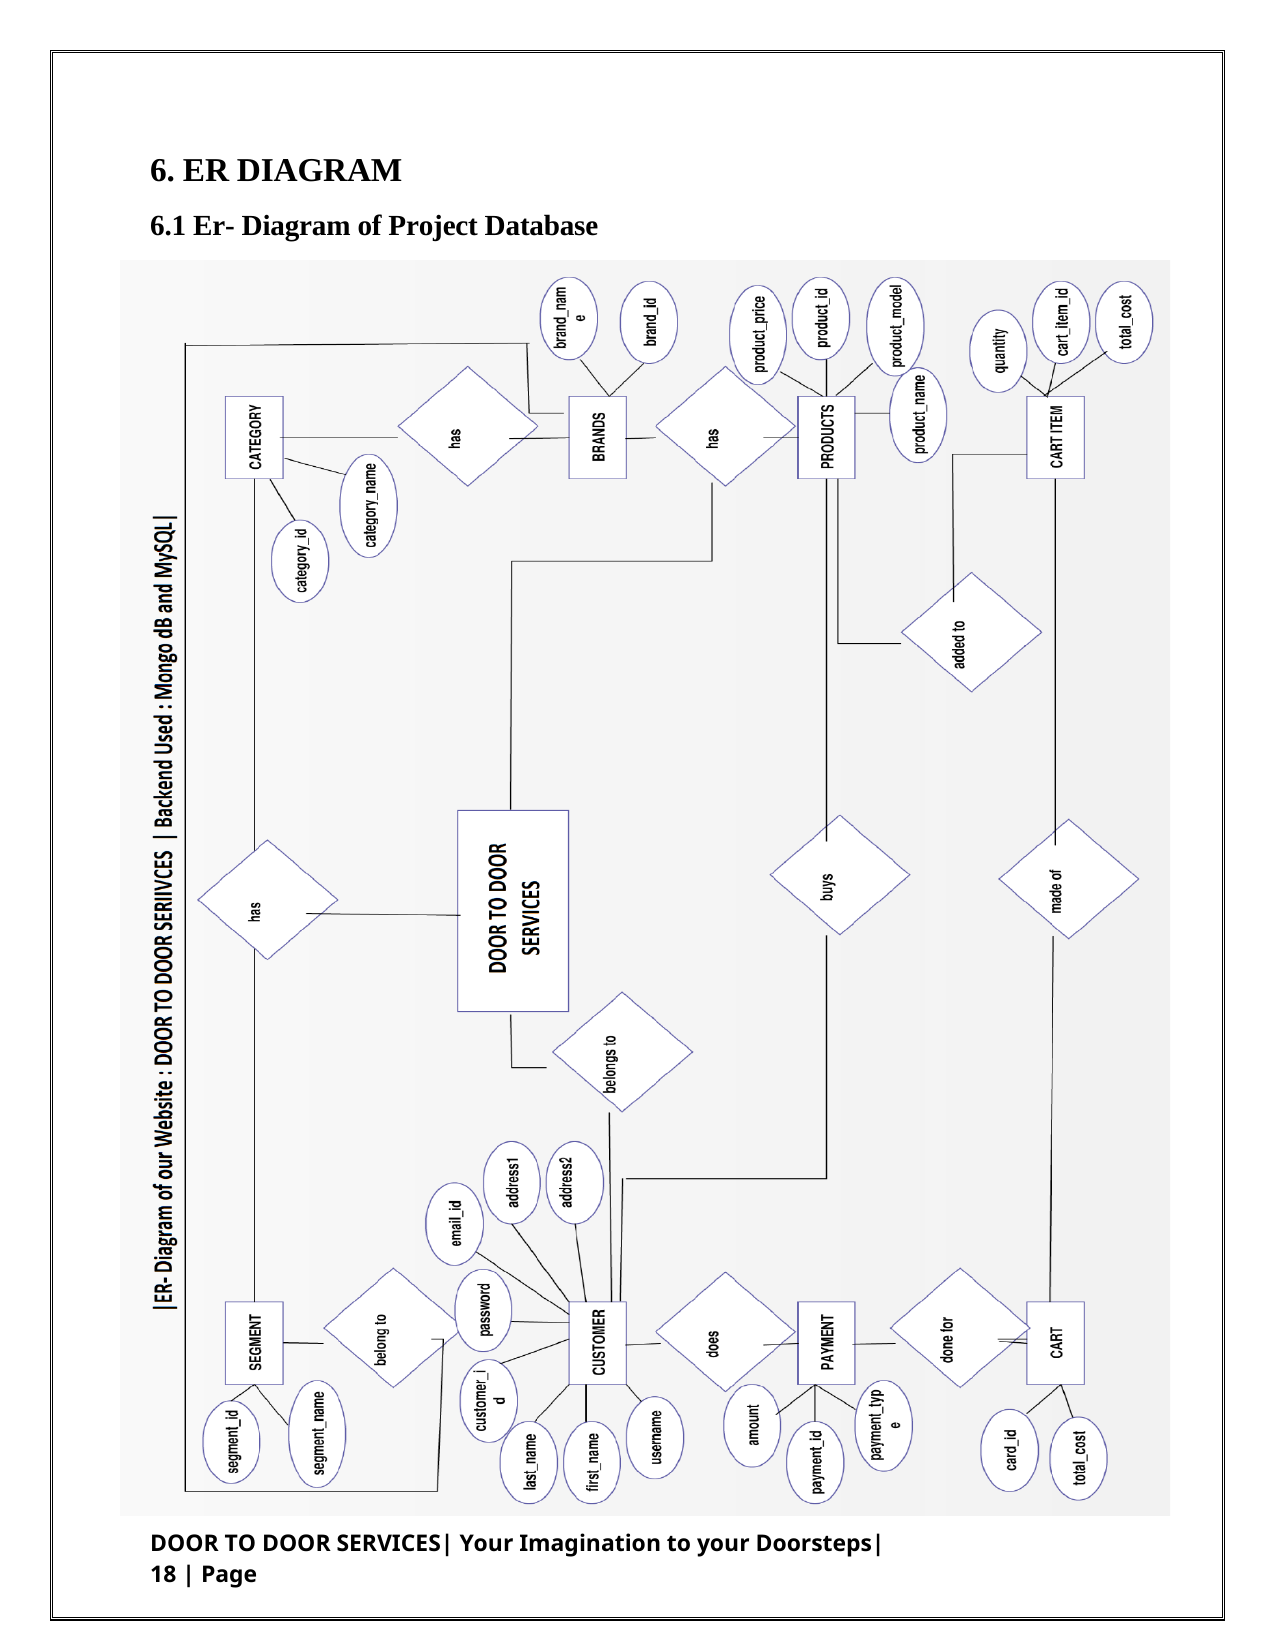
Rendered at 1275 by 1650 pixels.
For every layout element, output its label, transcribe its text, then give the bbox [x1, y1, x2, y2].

picture [120, 260, 1171, 1516]
text 6. ER DIAGRAM [150, 150, 1125, 188]
text 6.1 Er- Diagram of Project Database [150, 208, 1125, 242]
